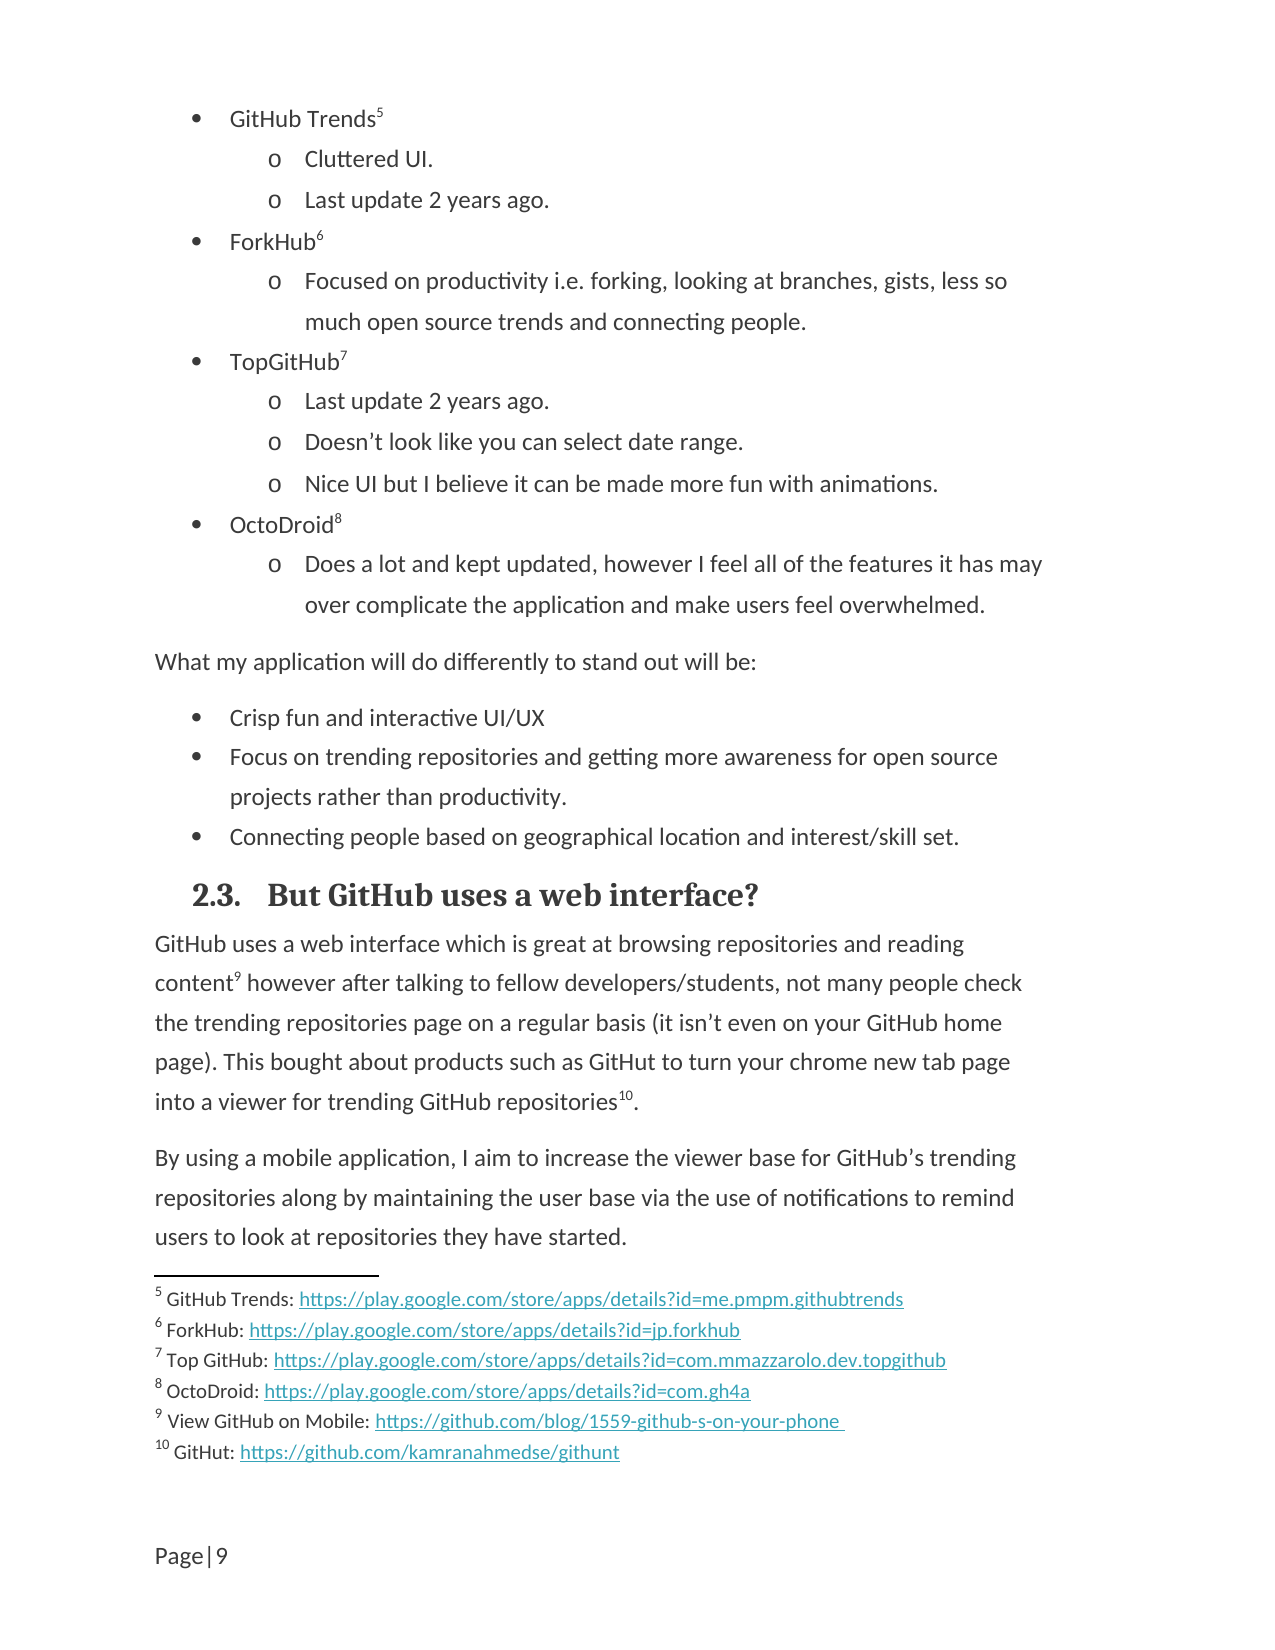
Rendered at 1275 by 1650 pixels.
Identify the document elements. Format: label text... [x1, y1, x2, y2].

list Crisp fun and interactive UI/UX [192, 702, 1048, 732]
text By using a mobile application, I aim to increase the viewer base for GitHub’s trending repositories along by maintaining the user base via the use of notifications to remind users to look at repositories they have started. [154, 1142, 1048, 1252]
text GitHub uses a web interface which is great at browsing repositories and reading content however after talking to fellow developers/students, not many people check the trending repositories page on a regular basis (it isn’t even on your GitHub home page). This bought about products such as GitHut to turn your chrome new tab page into a viewer for trending GitHub repositories. [154, 928, 1048, 1117]
list Nice UI but I believe it can be made more fun with animations. [267, 468, 1048, 499]
list Last update 2 years ago. [267, 385, 1048, 417]
list Cluttered UI. [267, 143, 1048, 175]
list Connecting people based on geographical location and interest/skill set. [192, 821, 1048, 851]
list Doesn’t look like you can select date range. [267, 426, 1048, 458]
list TopGitHub [192, 346, 1048, 376]
list OctoDroid [192, 509, 1048, 539]
text What my application will do differently to stand out will be: [154, 646, 1048, 676]
list Last update 2 years ago. [267, 184, 1048, 216]
list ForkHub [192, 226, 1048, 256]
list Focus on trending repositories and getting more awareness for open source projects rather than productivity. [192, 741, 1048, 812]
list Does a lot and kept updated, however I feel all of the features it has may over complicate the application and make users feel overwhelmed. [267, 548, 1048, 620]
subtitle But GitHub uses a web interface? [192, 877, 1048, 915]
list GitHub Trends [192, 103, 1048, 134]
list Focused on productivity i.e. forking, looking at branches, gists, less so much open source trends and connecting people. [267, 265, 1048, 337]
